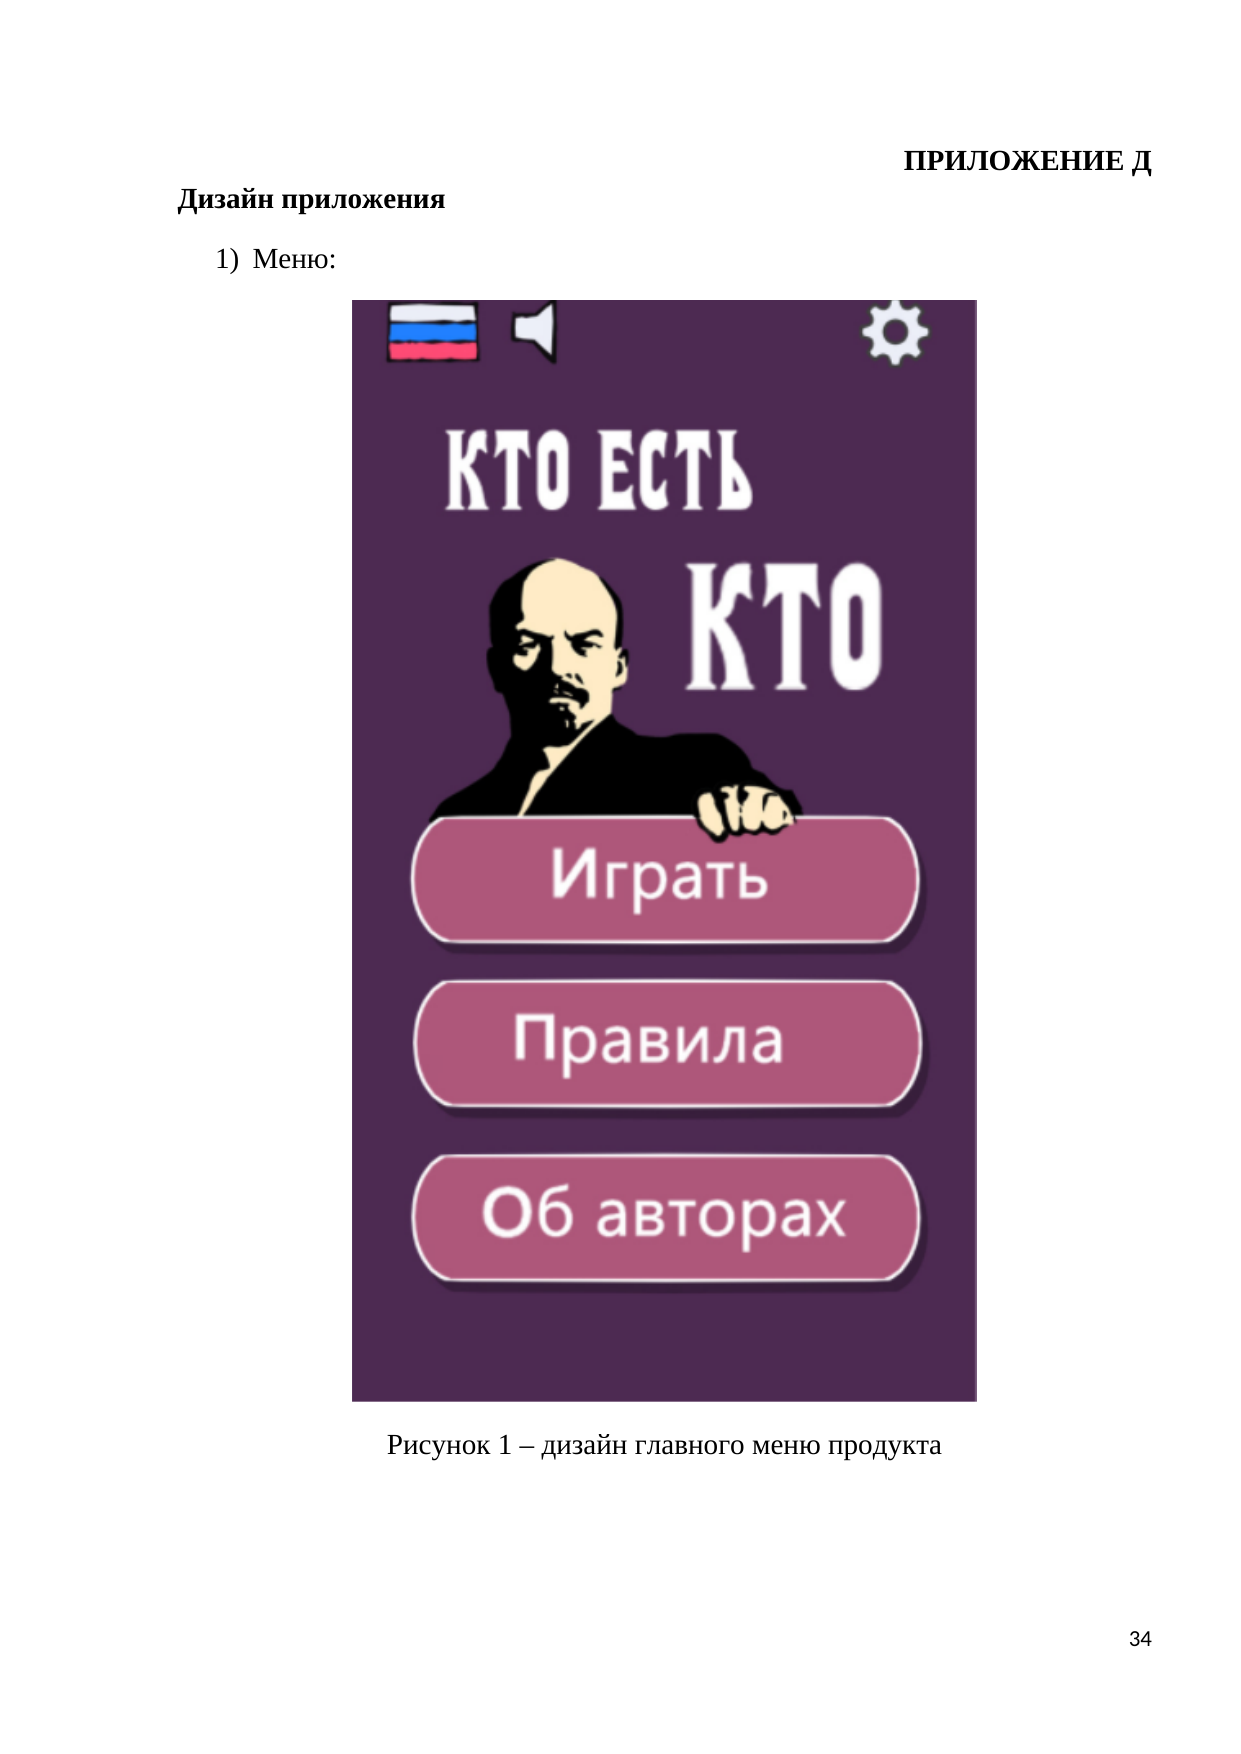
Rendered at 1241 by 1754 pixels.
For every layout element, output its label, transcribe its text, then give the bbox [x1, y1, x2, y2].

subtitle ПРИЛОЖЕНИЕ Д [177, 143, 1152, 177]
list Меню: [215, 241, 1152, 274]
picture [352, 300, 977, 1402]
text Рисунок 1 – дизайн главного меню продукта [177, 1427, 1152, 1461]
text Дизайн приложения [177, 182, 1152, 215]
